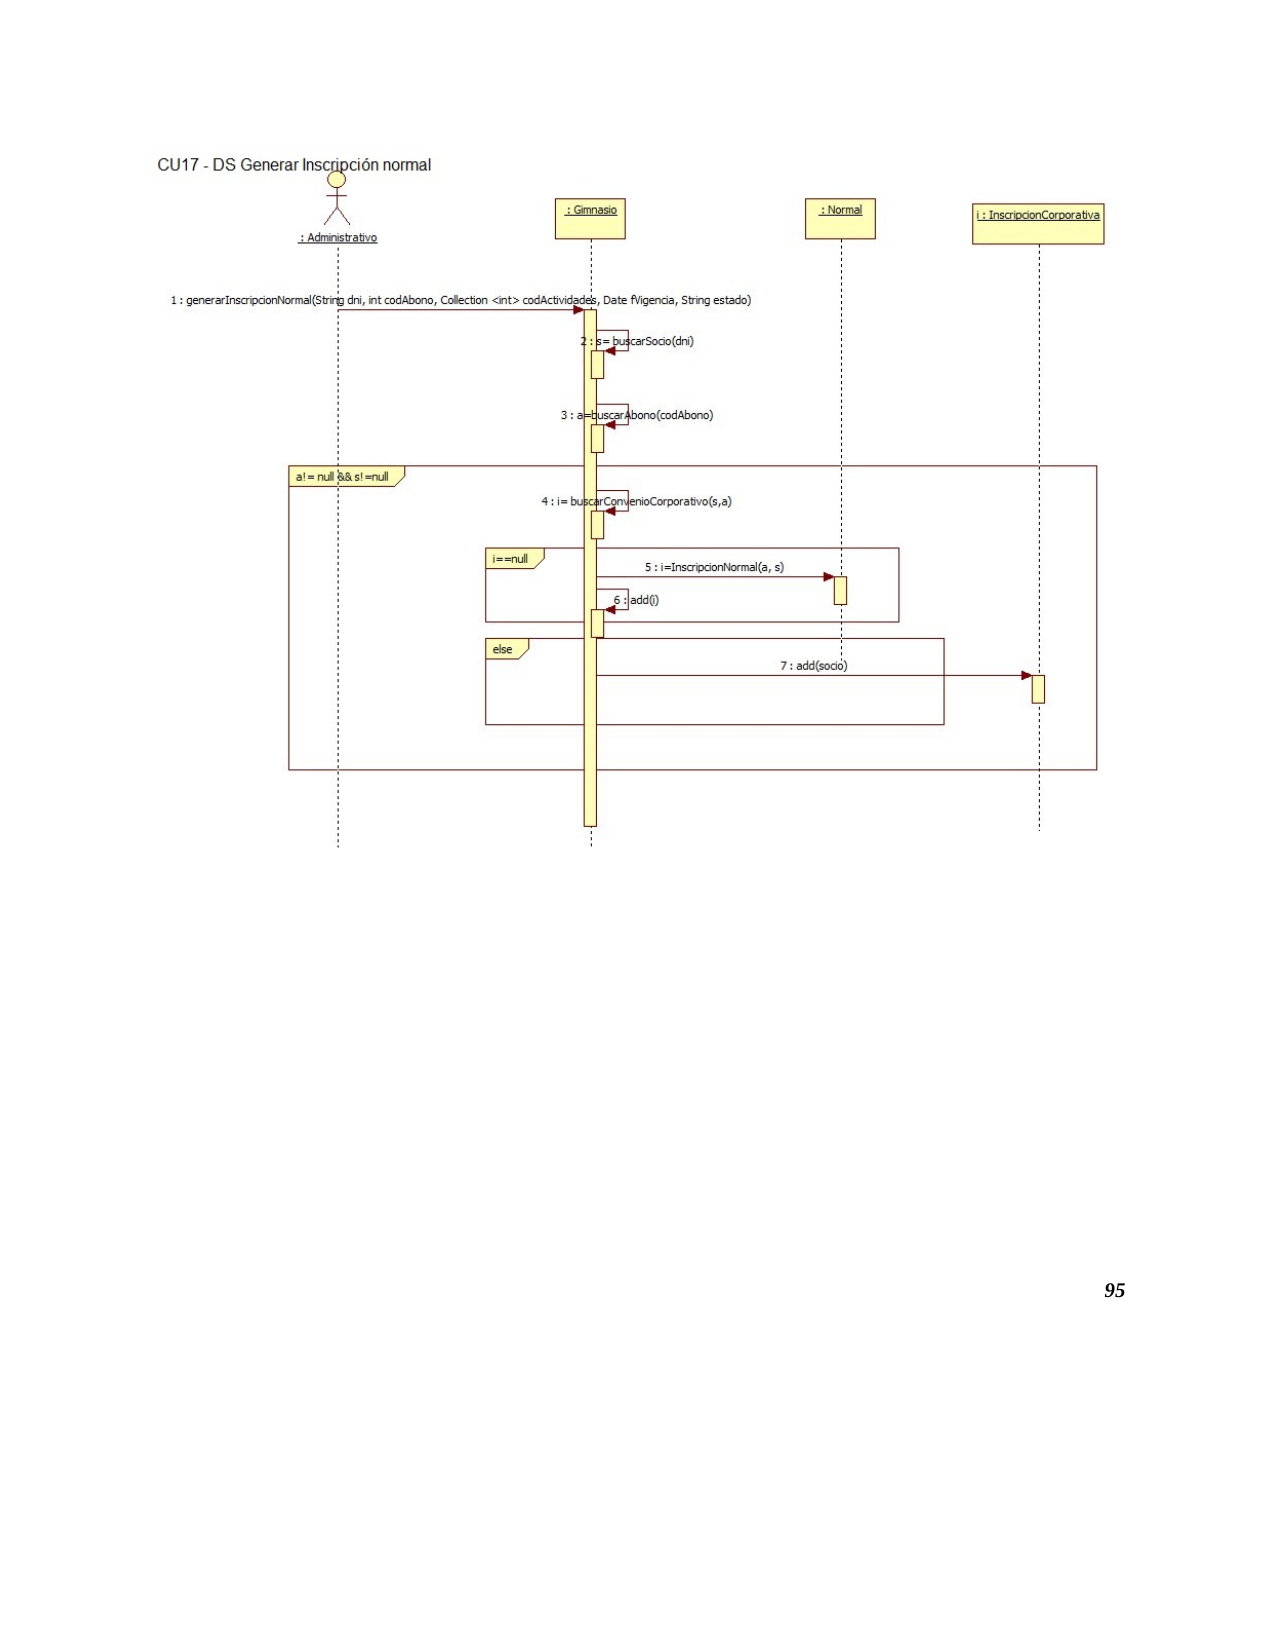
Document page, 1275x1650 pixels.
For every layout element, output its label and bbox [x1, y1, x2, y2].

picture [150, 150, 1125, 868]
